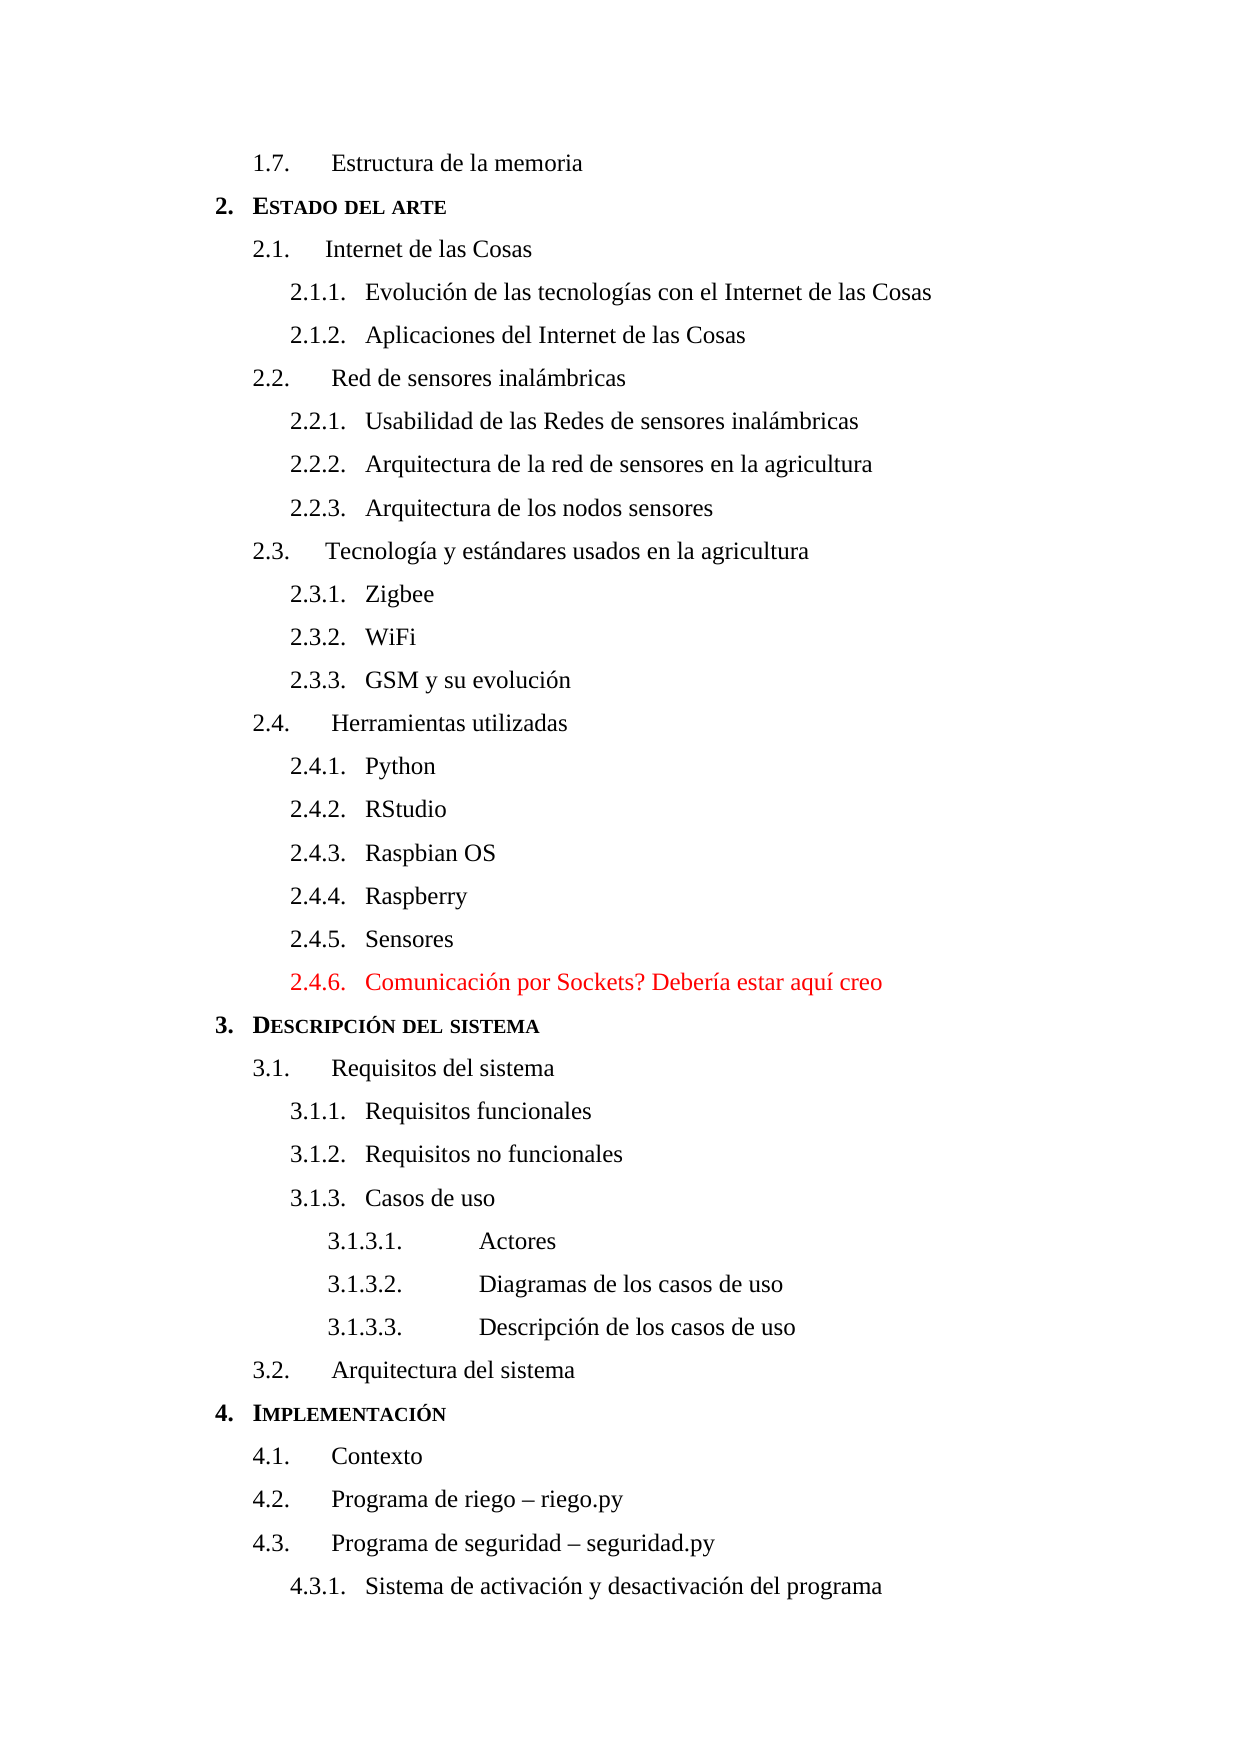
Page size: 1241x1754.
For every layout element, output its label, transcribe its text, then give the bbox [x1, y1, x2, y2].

list WiFi [290, 622, 1063, 651]
list Programa de riego – riego.py [252, 1484, 1063, 1513]
list Sensores [290, 924, 1063, 953]
list Comunicación por Sockets? Debería estar aquí creo [290, 967, 1063, 996]
list Implementación [215, 1398, 1063, 1427]
list RStudio [290, 794, 1063, 823]
list Requisitos no funcionales [290, 1139, 1063, 1168]
list Aplicaciones del Internet de las Cosas [290, 320, 1063, 349]
list Diagramas de los casos de uso [327, 1269, 1063, 1298]
list Requisitos funcionales [290, 1096, 1063, 1125]
list Descripción de los casos de uso [327, 1312, 1063, 1341]
list Casos de uso [290, 1183, 1063, 1211]
list Actores [327, 1226, 1063, 1254]
list Arquitectura de la red de sensores en la agricultura [290, 449, 1063, 478]
list Internet de las Cosas [252, 234, 1063, 263]
list Usabilidad de las Redes de sensores inalámbricas [290, 406, 1063, 435]
list Red de sensores inalámbricas [252, 363, 1063, 392]
list Programa de seguridad – seguridad.py [252, 1528, 1063, 1556]
list Arquitectura del sistema [252, 1355, 1063, 1384]
list Arquitectura de los nodos sensores [290, 493, 1063, 521]
list Estado del arte [215, 191, 1063, 219]
list Python [290, 751, 1063, 780]
list Contexto [252, 1441, 1063, 1470]
list Raspbian OS [290, 838, 1063, 866]
list Descripción del sistema [215, 1010, 1063, 1039]
list Evolución de las tecnologías con el Internet de las Cosas [290, 277, 1063, 306]
list GSM y su evolución [290, 665, 1063, 694]
list Estructura de la memoria [252, 148, 1063, 176]
list Sistema de activación y desactivación del programa [290, 1571, 1063, 1599]
list Requisitos del sistema [252, 1053, 1063, 1082]
list Herramientas utilizadas [252, 708, 1063, 737]
list Raspberry [290, 881, 1063, 909]
list Tecnología y estándares usados en la agricultura [252, 536, 1063, 564]
list Zigbee [290, 579, 1063, 608]
